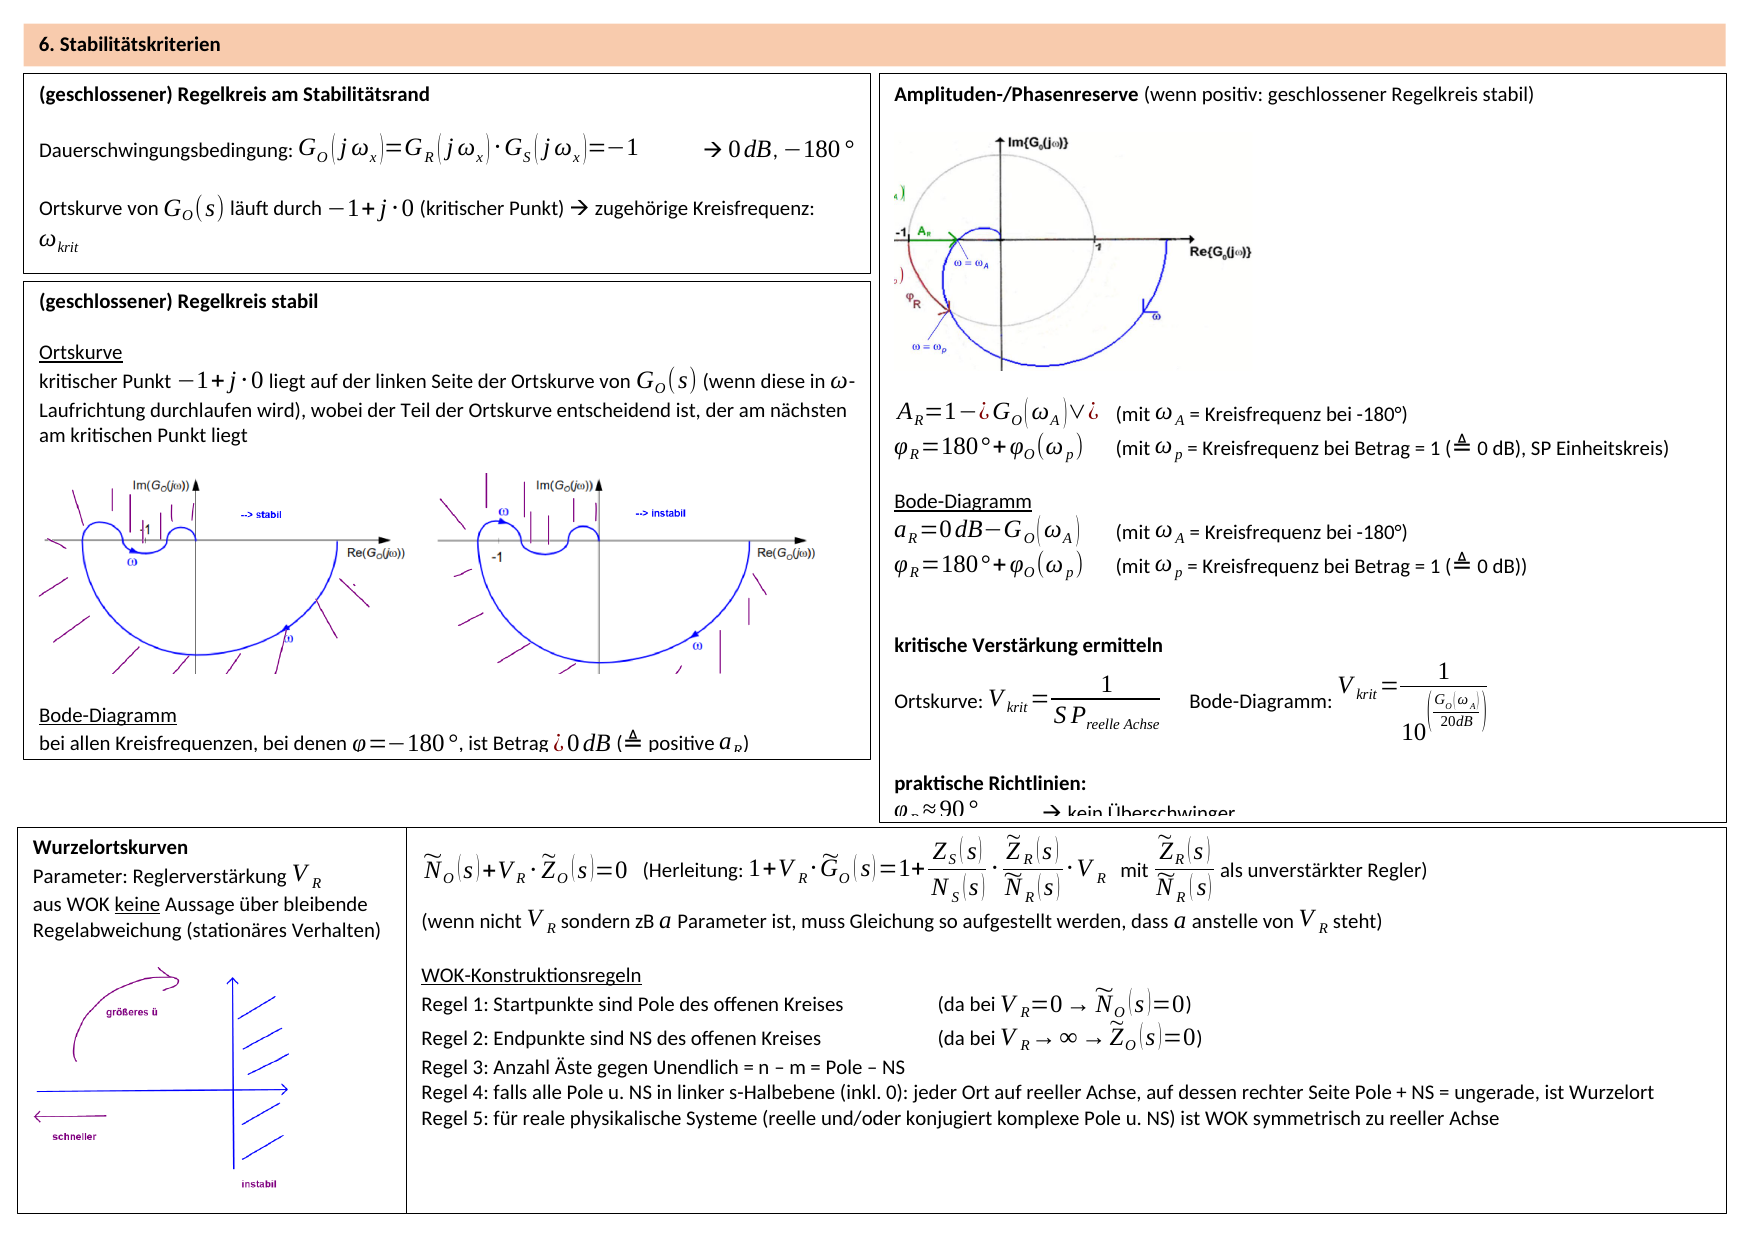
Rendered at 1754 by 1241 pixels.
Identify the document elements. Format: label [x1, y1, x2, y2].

picture [38, 473, 816, 674]
picture [894, 132, 1253, 371]
picture [32, 967, 289, 1190]
